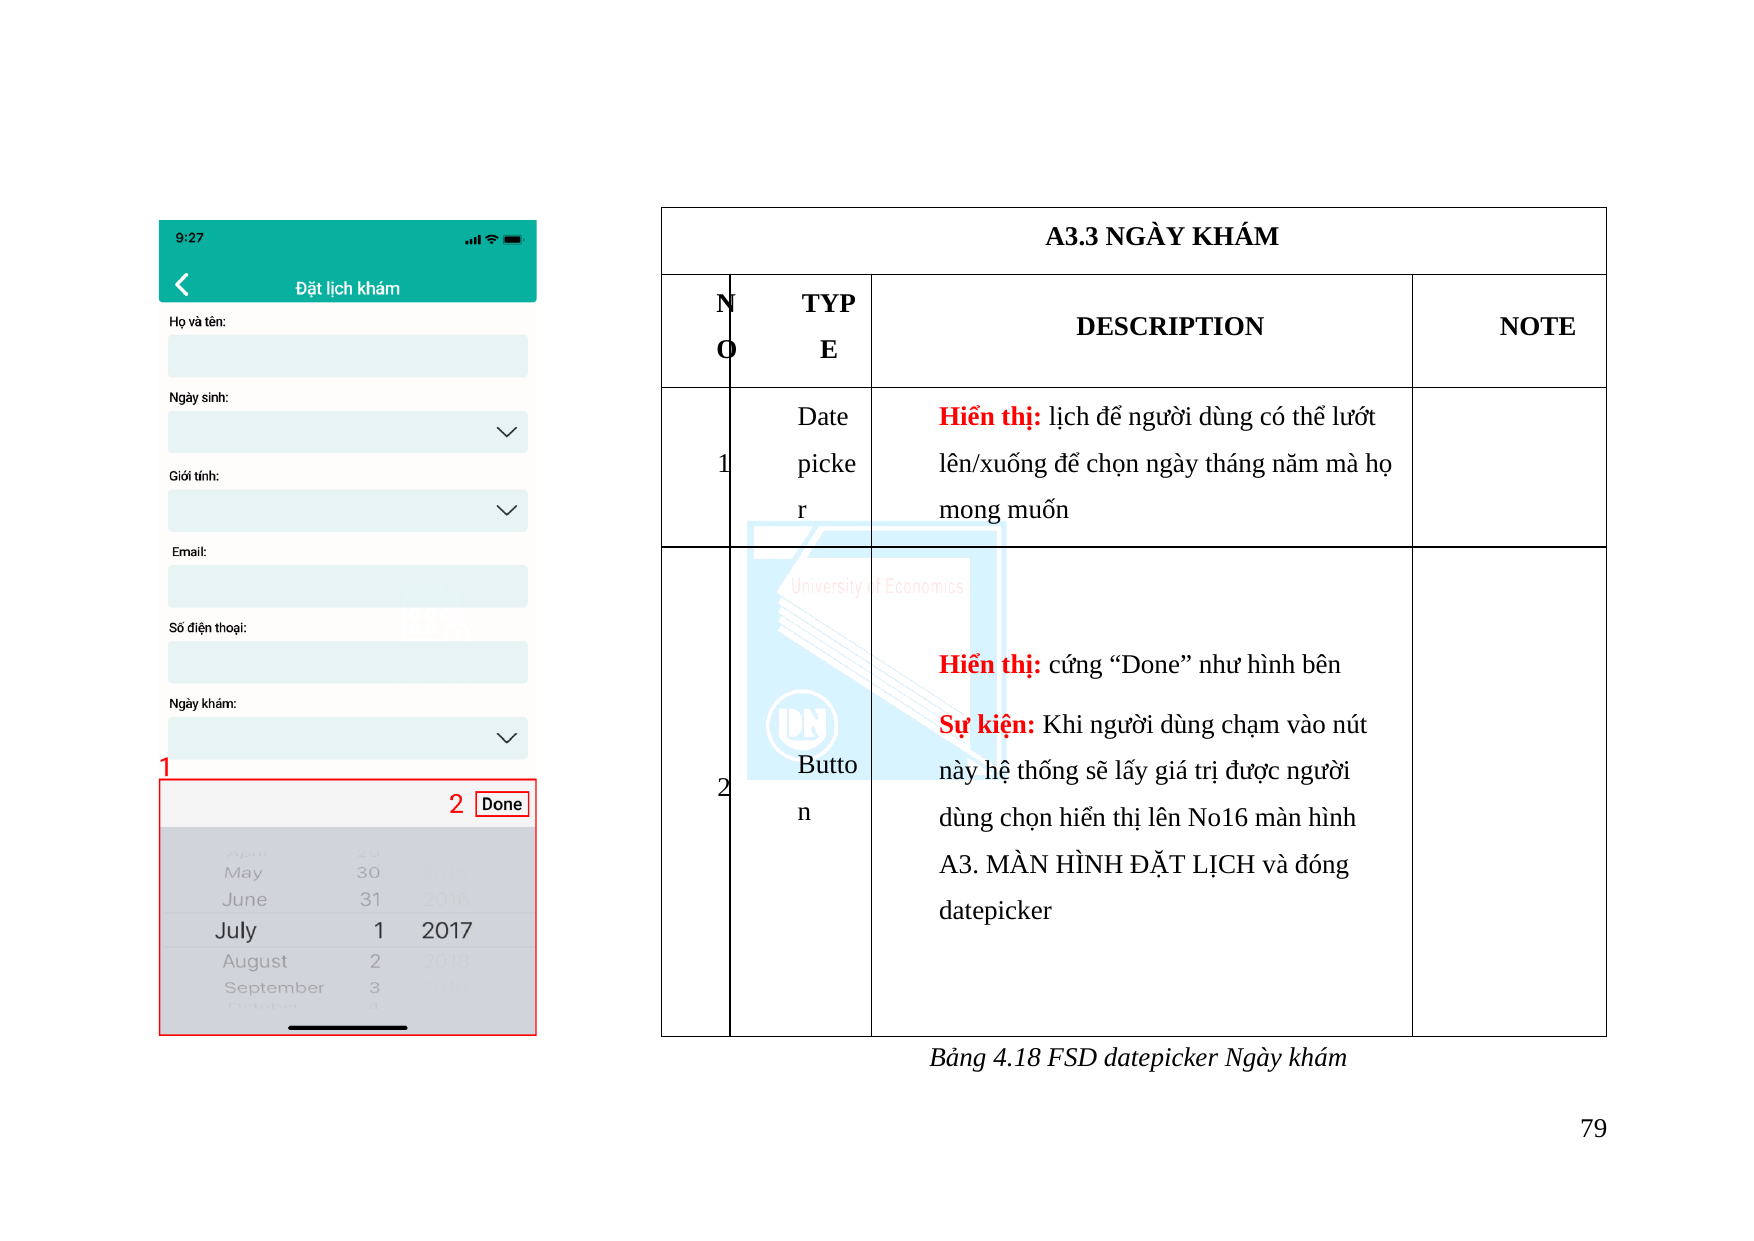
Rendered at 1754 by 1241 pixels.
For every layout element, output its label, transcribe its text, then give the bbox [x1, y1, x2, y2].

table_cell Hiển thị: cứng “Done” như hình bên Sự kiện: Khi người dùng chạm vào nút này hệ thống sẽ lấy giá trị được người dùng chọn hiển thị lên No16 màn hình A3. MÀN HÌNH ĐẶT LỊCH và đóng datepicker [872, 548, 1412, 1036]
table_cell Button [731, 548, 871, 1036]
table_cell [1413, 388, 1606, 546]
picture [158, 220, 537, 1036]
table_cell NOTE [1413, 275, 1606, 387]
table_cell 2 [662, 548, 729, 1036]
table_cell Datepicker [731, 388, 871, 546]
table_header [147, 207, 661, 1036]
table_cell DESCRIPTION [872, 275, 1412, 387]
table_cell Hiển thị: lịch để người dùng có thể lướt lên/xuống để chọn ngày tháng năm mà họ mong muốn [872, 388, 1412, 546]
table_cell [1413, 548, 1606, 1036]
table_cell 1 [662, 388, 729, 546]
table_header A3.3 NGÀY KHÁM [662, 208, 1606, 273]
table_cell NO [662, 275, 729, 387]
table_cell TYPE [731, 275, 871, 387]
